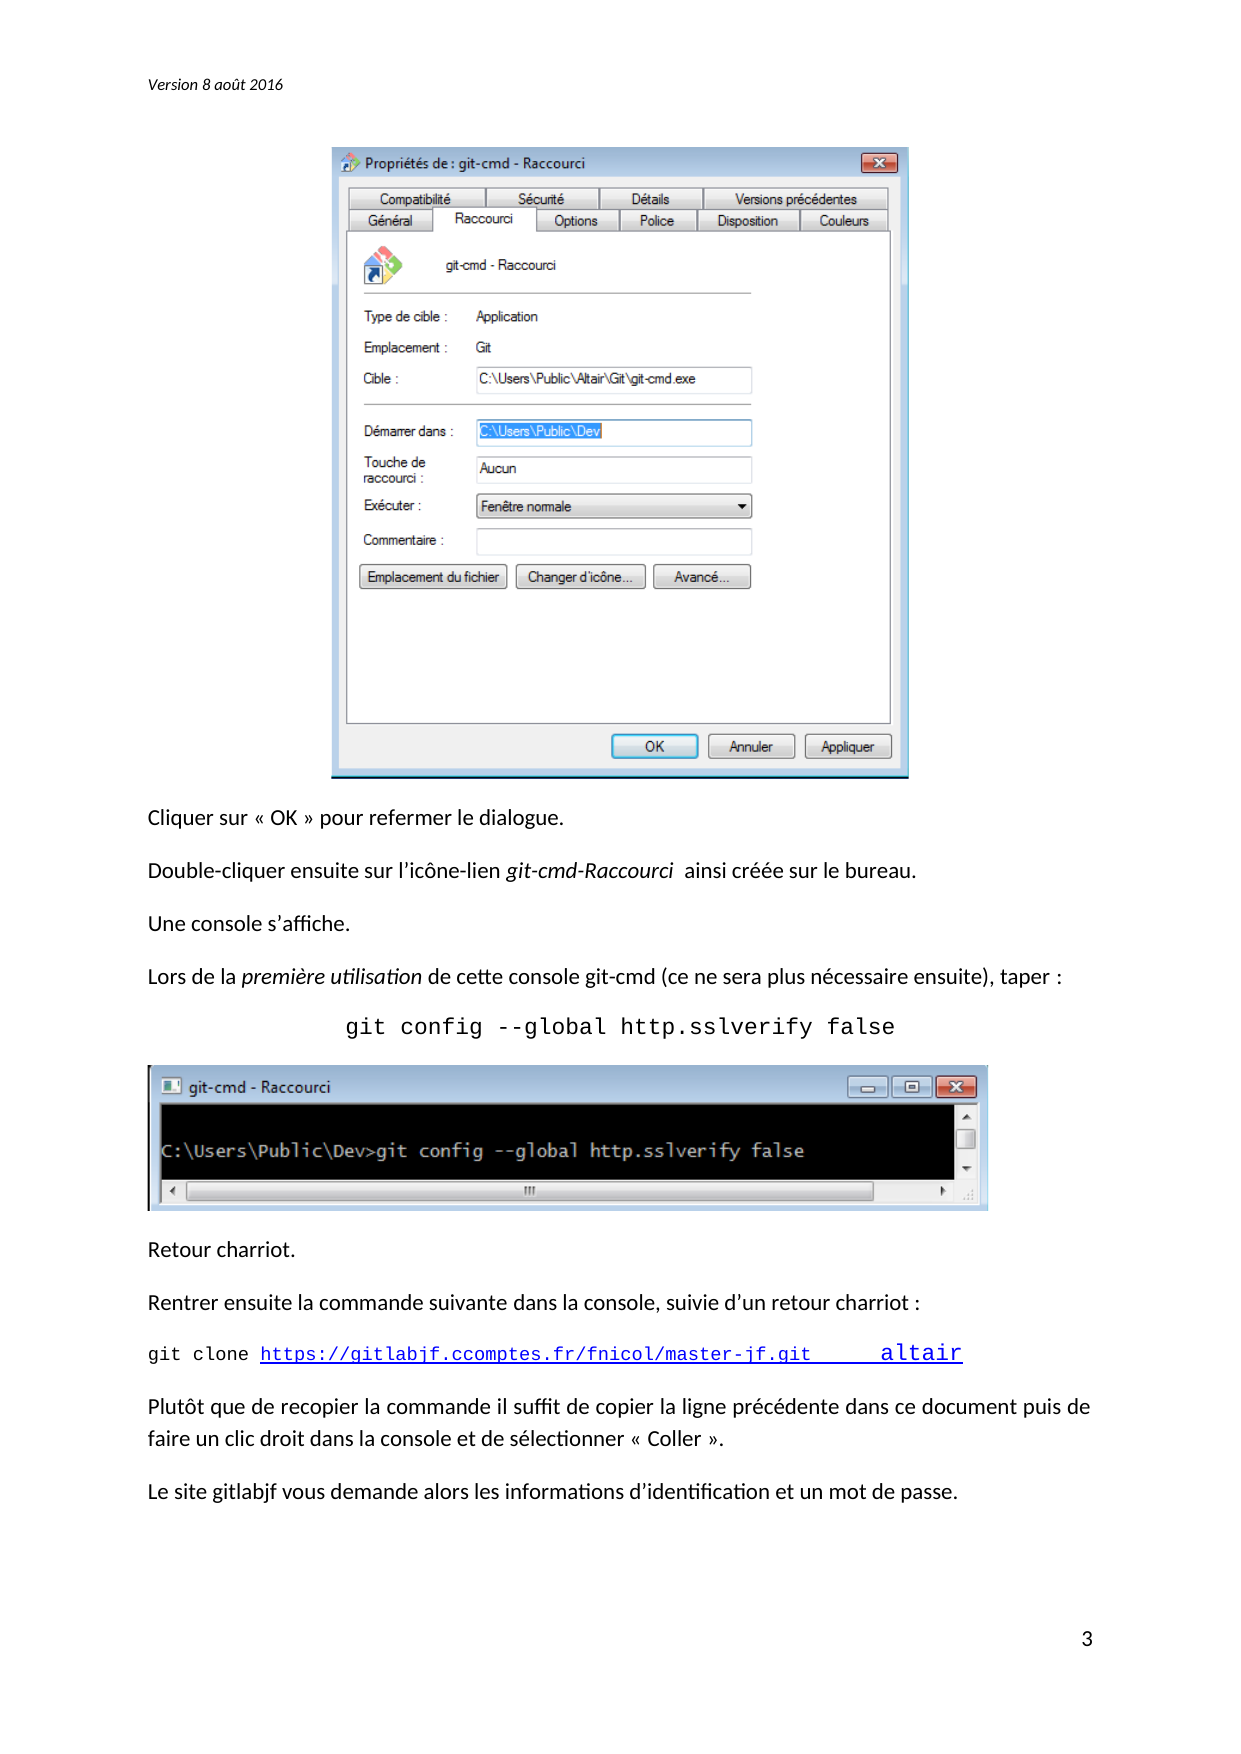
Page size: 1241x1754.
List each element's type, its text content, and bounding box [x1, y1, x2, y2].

picture [147, 1065, 989, 1211]
text Rentrer ensuite la commande suivante dans la console, suivie d’un retour charriot : [148, 1288, 1093, 1316]
text Plutôt que de recopier la commande il suffit de copier la ligne précédente dans ce document puis de faire un clic droit dans la console et de sélectionner « Coller ». [148, 1392, 1093, 1452]
text Double-cliquer ensuite sur l’icône-lien git-cmd-Raccourci ainsi créée sur le bureau. [148, 856, 1093, 884]
picture [331, 147, 909, 779]
text Cliquer sur « OK » pour refermer le dialogue. [148, 803, 1093, 831]
text Le site gitlabjf vous demande alors les informations d’identification et un mot de passe. [148, 1477, 1093, 1505]
text git clone https://gitlabjf.ccomptes.fr/fnicol/master-jf.git altair [148, 1341, 1093, 1367]
text Une console s’affiche. [148, 909, 1093, 937]
text git config --global http.sslverify false [148, 1015, 1093, 1041]
text Retour charriot. [148, 1235, 1093, 1263]
text Lors de la première utilisation de cette console git-cmd (ce ne sera plus nécessaire ensuite), taper : [148, 962, 1093, 990]
